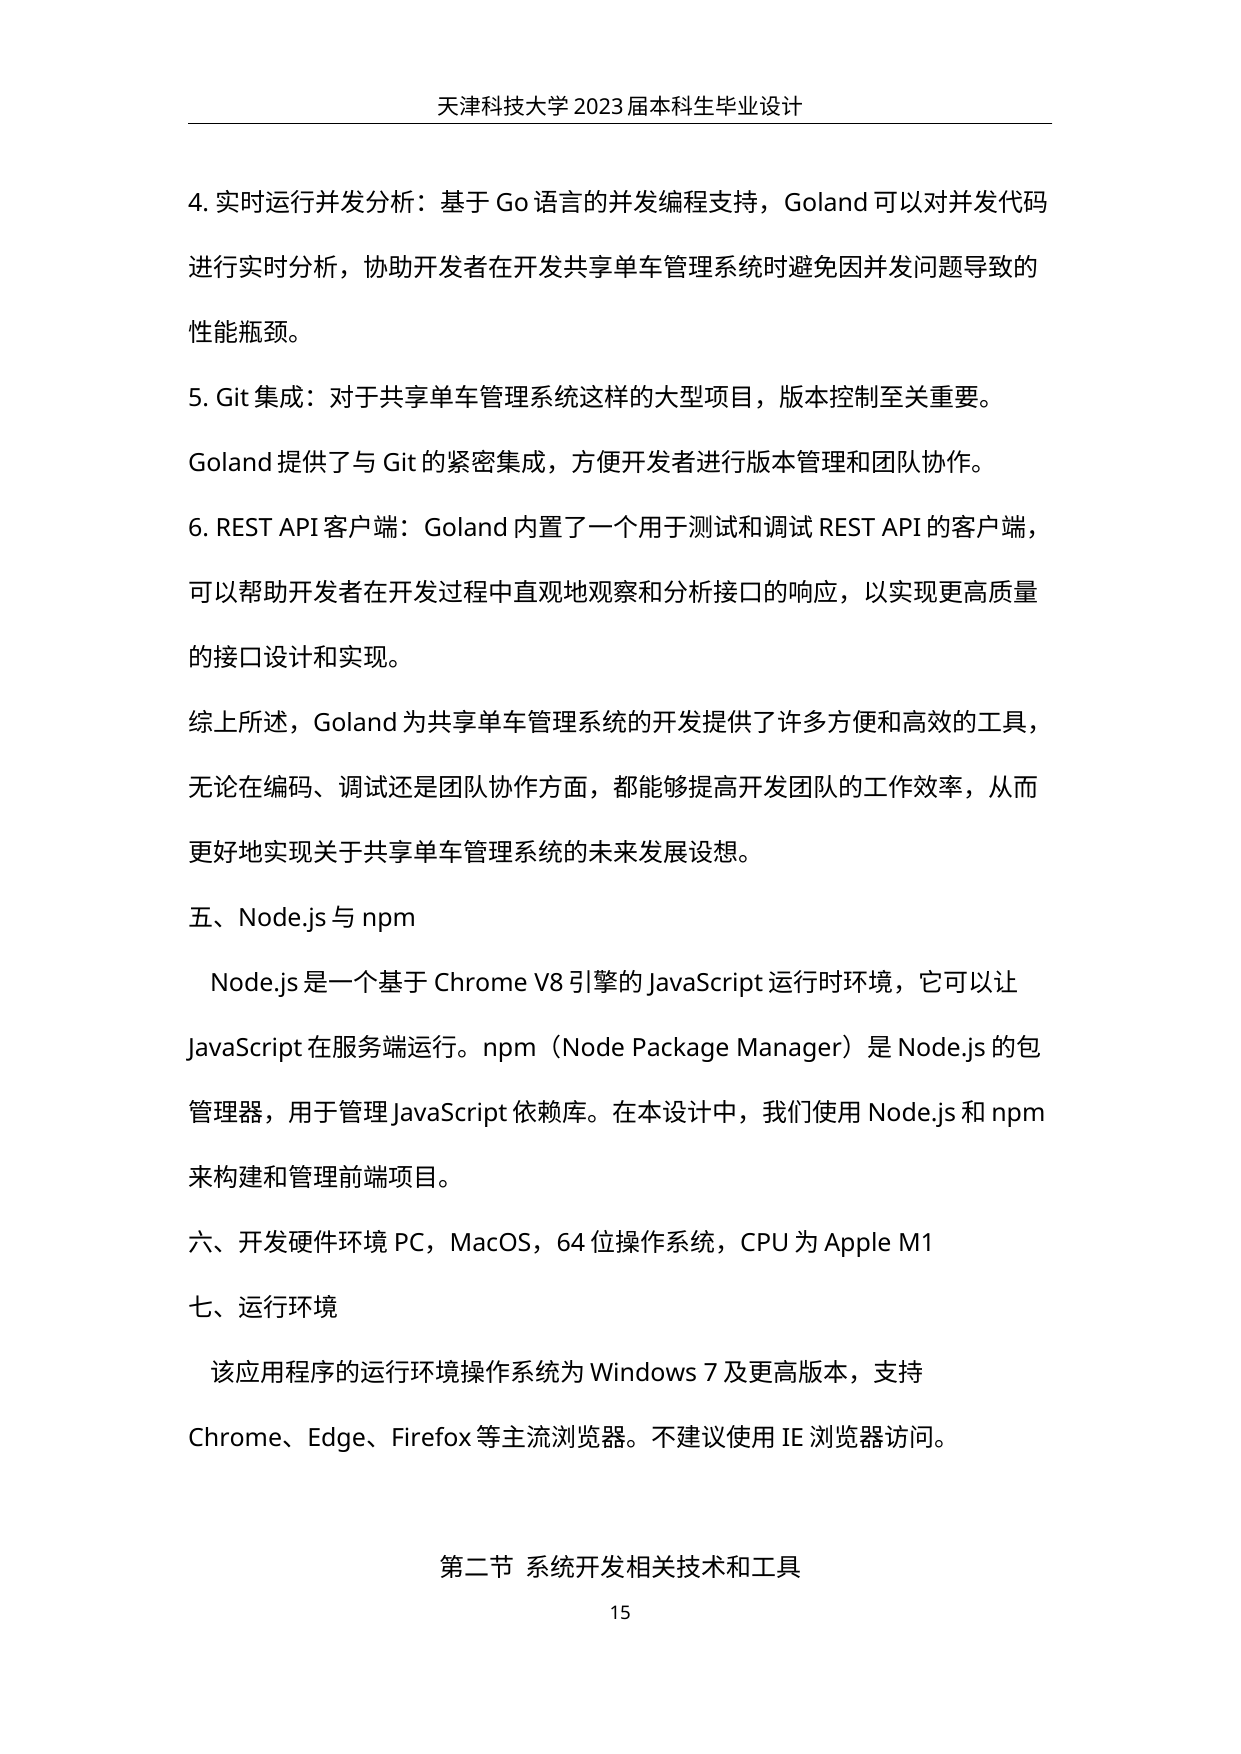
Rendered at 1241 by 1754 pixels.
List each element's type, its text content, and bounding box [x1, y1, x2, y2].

text 4. 实时运行并发分析：基于Go语言的并发编程支持，Goland可以对并发代码进行实时分析，协助开发者在开发共享单车管理系统时避免因并发问题导致的性能瓶颈。 [188, 168, 1052, 363]
text 综上所述，Goland为共享单车管理系统的开发提供了许多方便和高效的工具，无论在编码、调试还是团队协作方面，都能够提高开发团队的工作效率，从而更好地实现关于共享单车管理系统的未来发展设想。 [188, 688, 1052, 883]
text 6. REST API客户端：Goland内置了一个用于测试和调试REST API的客户端，可以帮助开发者在开发过程中直观地观察和分析接口的响应，以实现更高质量的接口设计和实现。 [188, 493, 1052, 688]
text 该应用程序的运行环境操作系统为Windows 7及更高版本，支持Chrome、Edge、Firefox等主流浏览器。不建议使用IE浏览器访问。 [188, 1338, 1052, 1468]
text 七、运行环境 [188, 1273, 1052, 1338]
text 六、开发硬件环境 PC，MacOS，64位操作系统，CPU为Apple M1 [188, 1208, 1052, 1273]
text 五、Node.js与npm [188, 883, 1052, 948]
subtitle 第二节 系统开发相关技术和工具 [188, 1533, 1052, 1598]
text Node.js是一个基于Chrome V8引擎的JavaScript运行时环境，它可以让JavaScript在服务端运行。npm（Node Package Manager）是Node.js的包管理器，用于管理JavaScript依赖库。在本设计中，我们使用Node.js和npm来构建和管理前端项目。 [188, 948, 1052, 1208]
text 5. Git集成：对于共享单车管理系统这样的大型项目，版本控制至关重要。Goland提供了与Git的紧密集成，方便开发者进行版本管理和团队协作。 [188, 363, 1052, 493]
